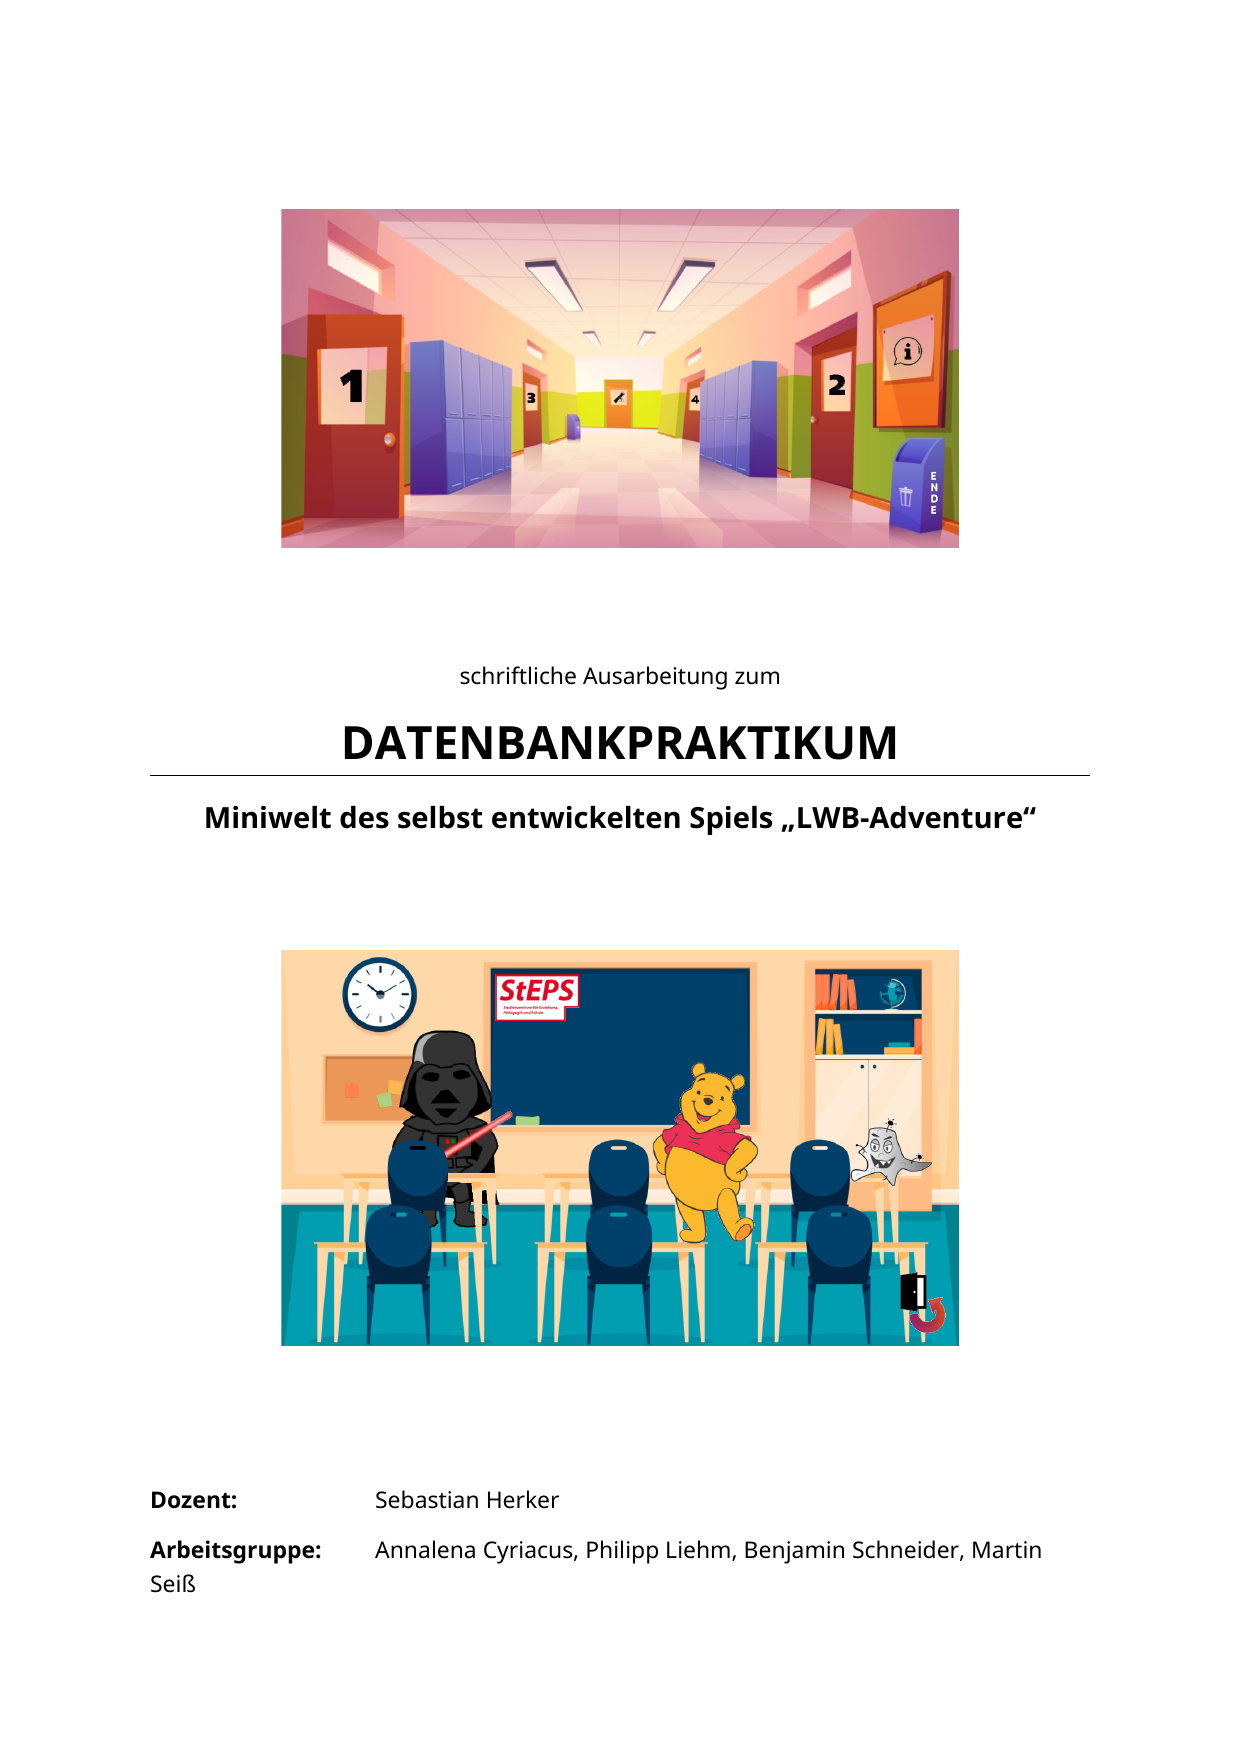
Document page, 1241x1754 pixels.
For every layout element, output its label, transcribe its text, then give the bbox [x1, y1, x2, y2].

picture [281, 950, 959, 1346]
text schriftliche Ausarbeitung zum [150, 660, 1090, 691]
picture [281, 209, 959, 548]
text DATENBANKPRAKTIKUM [150, 710, 1090, 775]
text Dozent: Sebastian Herker [150, 1484, 1090, 1515]
text Arbeitsgruppe: Annalena Cyriacus, Philipp Liehm, Benjamin Schneider, Martin Seiß [150, 1534, 1090, 1599]
text Miniwelt des selbst entwickelten Spiels „LWB-Adventure“ [150, 797, 1090, 837]
